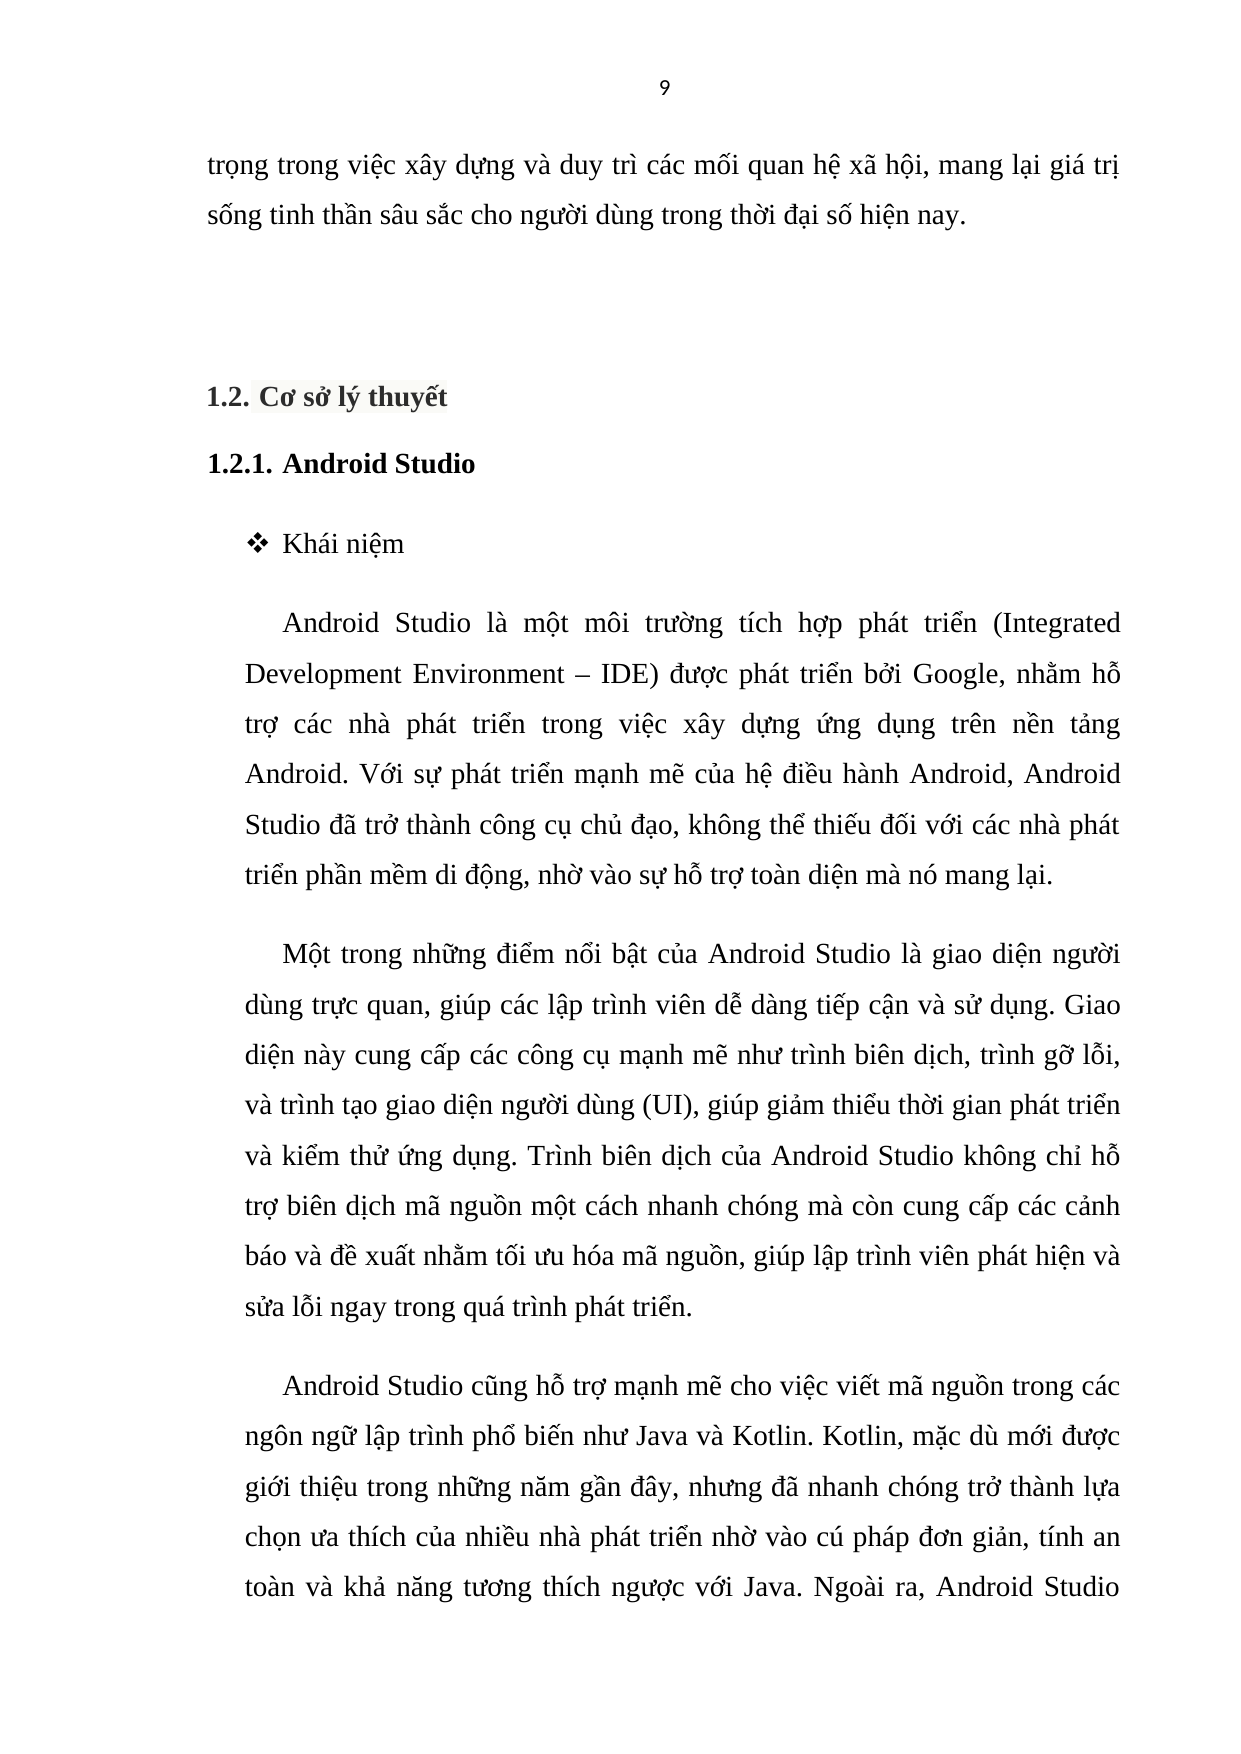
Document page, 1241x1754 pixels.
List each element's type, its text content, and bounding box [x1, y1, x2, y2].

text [207, 147, 1122, 231]
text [244, 1368, 1122, 1603]
text Android Studio là một môi trường tích hợp phát triển (Integrated Development Environment – IDE) được phát triển bởi Google, nhằm hỗ trợ các nhà phát triển trong việc xây dựng ứng dụng trên nền tảng Android. Với sự phát triển mạnh mẽ của hệ điều hành Android, Android Studio đã trở thành công cụ chủ đạo, không thể thiếu đối với các nhà phát triển phần mềm di động, nhờ vào sự hỗ trợ toàn diện mà nó mang lại. [244, 606, 1122, 891]
subtitle Cơ sở lý thuyết [206, 379, 1122, 413]
subtitle 1.2.1. Android Studio [207, 446, 1122, 480]
text Một trong những điểm nổi bật của Android Studio là giao diện người dùng trực quan, giúp các lập trình viên dễ dàng tiếp cận và sử dụng. Giao diện này cung cấp các công cụ mạnh mẽ như trình biên dịch, trình gỡ lỗi, và trình tạo giao diện người dùng (UI), giúp giảm thiểu thời gian phát triển và kiểm thử ứng dụng. Trình biên dịch của Android Studio không chỉ hỗ trợ biên dịch mã nguồn một cách nhanh chóng mà còn cung cấp các cảnh báo và đề xuất nhằm tối ưu hóa mã nguồn, giúp lập trình viên phát hiện và sửa lỗi ngay trong quá trình phát triển. [244, 937, 1122, 1322]
list Khái niệm [244, 526, 1122, 559]
